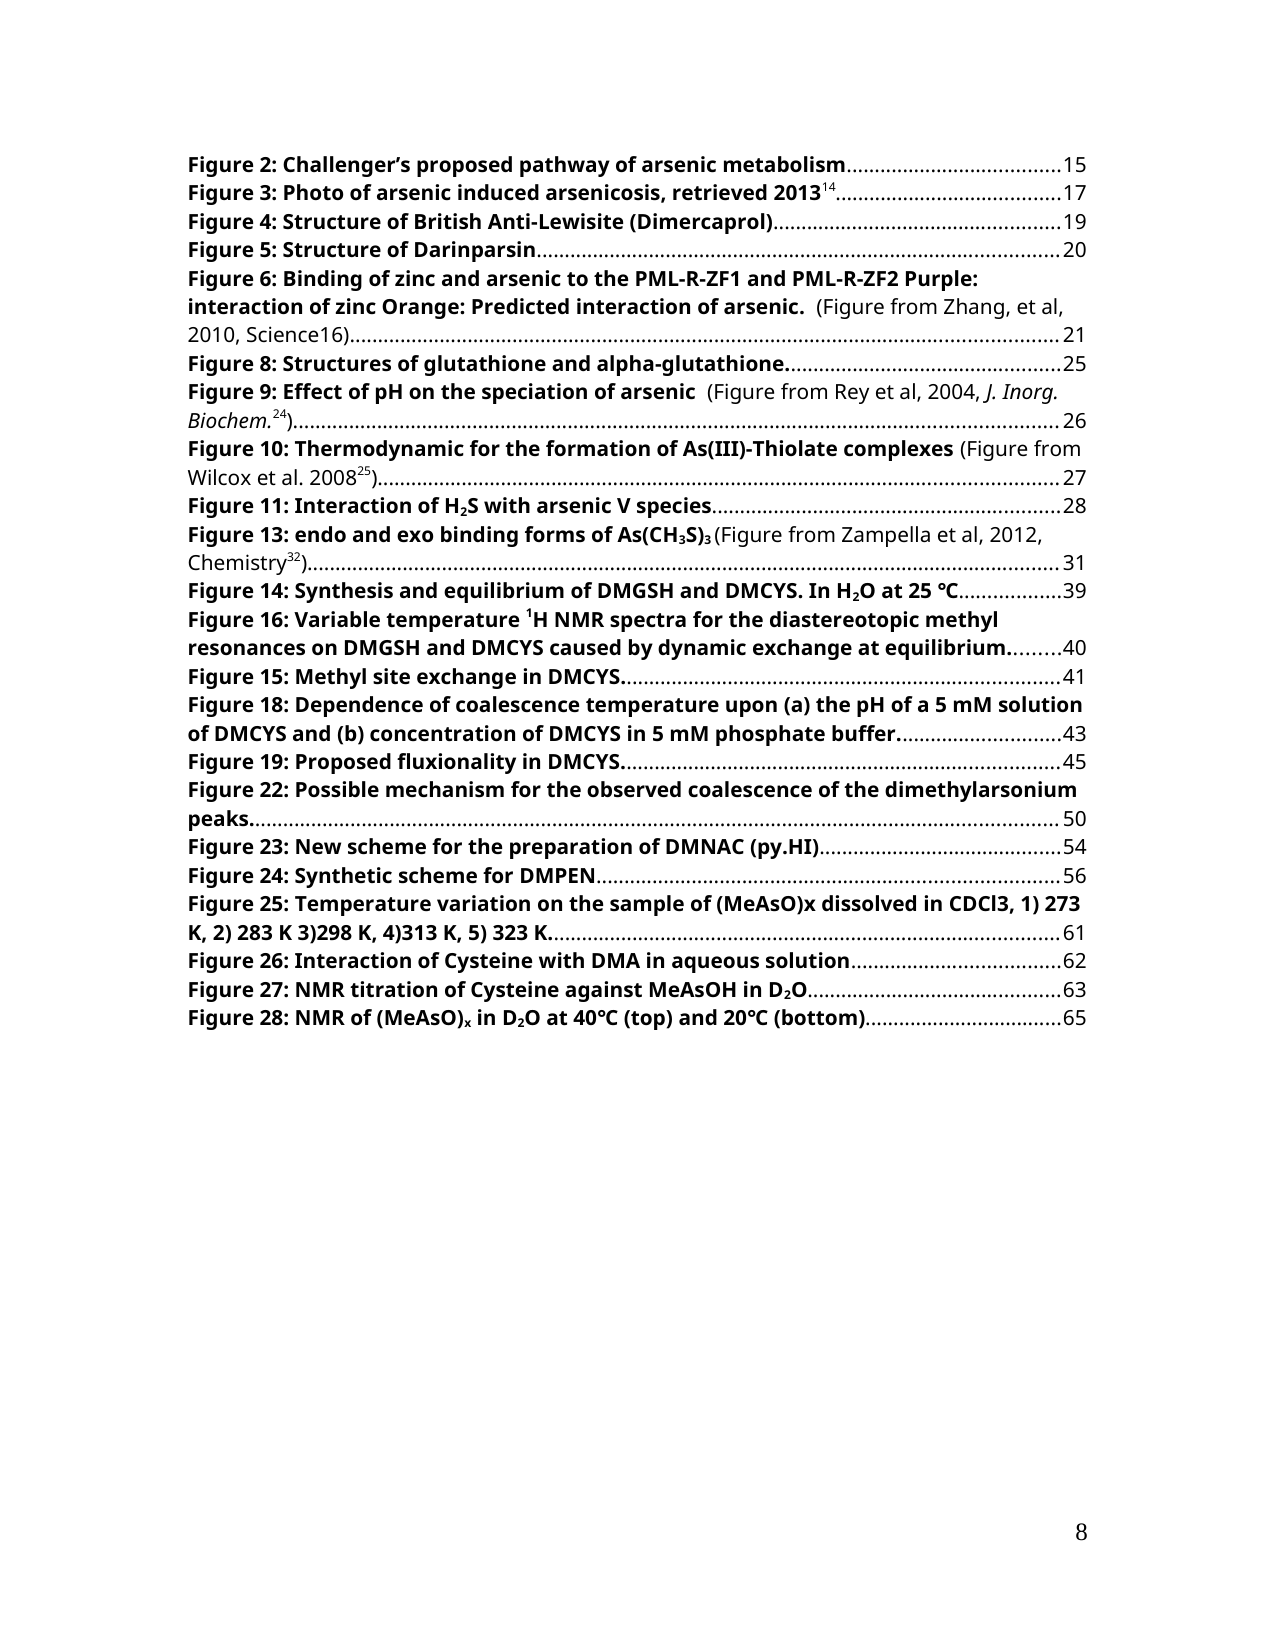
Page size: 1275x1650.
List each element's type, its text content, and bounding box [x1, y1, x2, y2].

text Figure 16: Variable temperature 1H NMR spectra for the diastereotopic methyl resonances on DMGSH and DMCYS caused by dynamic exchange at equilibrium. 40 [187, 605, 1087, 662]
text Figure 19: Proposed fluxionality in DMCYS. 45 [187, 747, 1087, 776]
text Figure 11: Interaction of H2S with arsenic V species 28 [187, 491, 1087, 520]
text Figure 2: Challenger’s proposed pathway of arsenic metabolism 15 [187, 150, 1087, 178]
text Figure 4: Structure of British Anti-Lewisite (Dimercaprol) 19 [187, 207, 1087, 235]
text Figure 13: endo and exo binding forms of As(CH3S)3 (Figure from Zampella et al, 2012, Chemistry32) 31 [187, 520, 1087, 577]
text Figure 5: Structure of Darinparsin 20 [187, 235, 1087, 264]
text Figure 15: Methyl site exchange in DMCYS. 41 [187, 662, 1087, 690]
text Figure 9: Effect of pH on the speciation of arsenic (Figure from Rey et al, 2004, J. Inorg. Biochem.24) 26 [187, 377, 1087, 434]
text Figure 18: Dependence of coalescence temperature upon (a) the pH of a 5 mM solution of DMCYS and (b) concentration of DMCYS in 5 mM phosphate buffer. 43 [187, 690, 1087, 747]
text Figure 27: NMR titration of Cysteine against MeAsOH in D2O 63 [187, 975, 1087, 1003]
text Figure 26: Interaction of Cysteine with DMA in aqueous solution 62 [187, 946, 1087, 975]
text Figure 14: Synthesis and equilibrium of DMGSH and DMCYS. In H2O at 25 ℃ 39 [187, 577, 1087, 605]
text Figure 22: Possible mechanism for the observed coalescence of the dimethylarsonium peaks. 50 [187, 776, 1087, 832]
text Figure 23: New scheme for the preparation of DMNAC (py.HI) 54 [187, 832, 1087, 861]
text Figure 25: Temperature variation on the sample of (MeAsO)x dissolved in CDCl3, 1) 273 K, 2) 283 K 3)298 K, 4)313 K, 5) 323 K. 61 [187, 889, 1087, 946]
text Figure 28: NMR of (MeAsO)x in D2O at 40℃ (top) and 20℃ (bottom) 65 [187, 1003, 1087, 1032]
text Figure 24: Synthetic scheme for DMPEN 56 [187, 861, 1087, 889]
text Figure 10: Thermodynamic for the formation of As(III)-Thiolate complexes (Figure from Wilcox et al. 200825) 27 [187, 434, 1087, 491]
text Figure 3: Photo of arsenic induced arsenicosis, retrieved 201314 17 [187, 178, 1087, 207]
text Figure 8: Structures of glutathione and alpha-glutathione. 25 [187, 349, 1087, 377]
text Figure 6: Binding of zinc and arsenic to the PML-R-ZF1 and PML-R-ZF2 Purple: interaction of zinc Orange: Predicted interaction of arsenic. (Figure from Zhang, et al, 2010, Science16) 21 [187, 264, 1087, 349]
